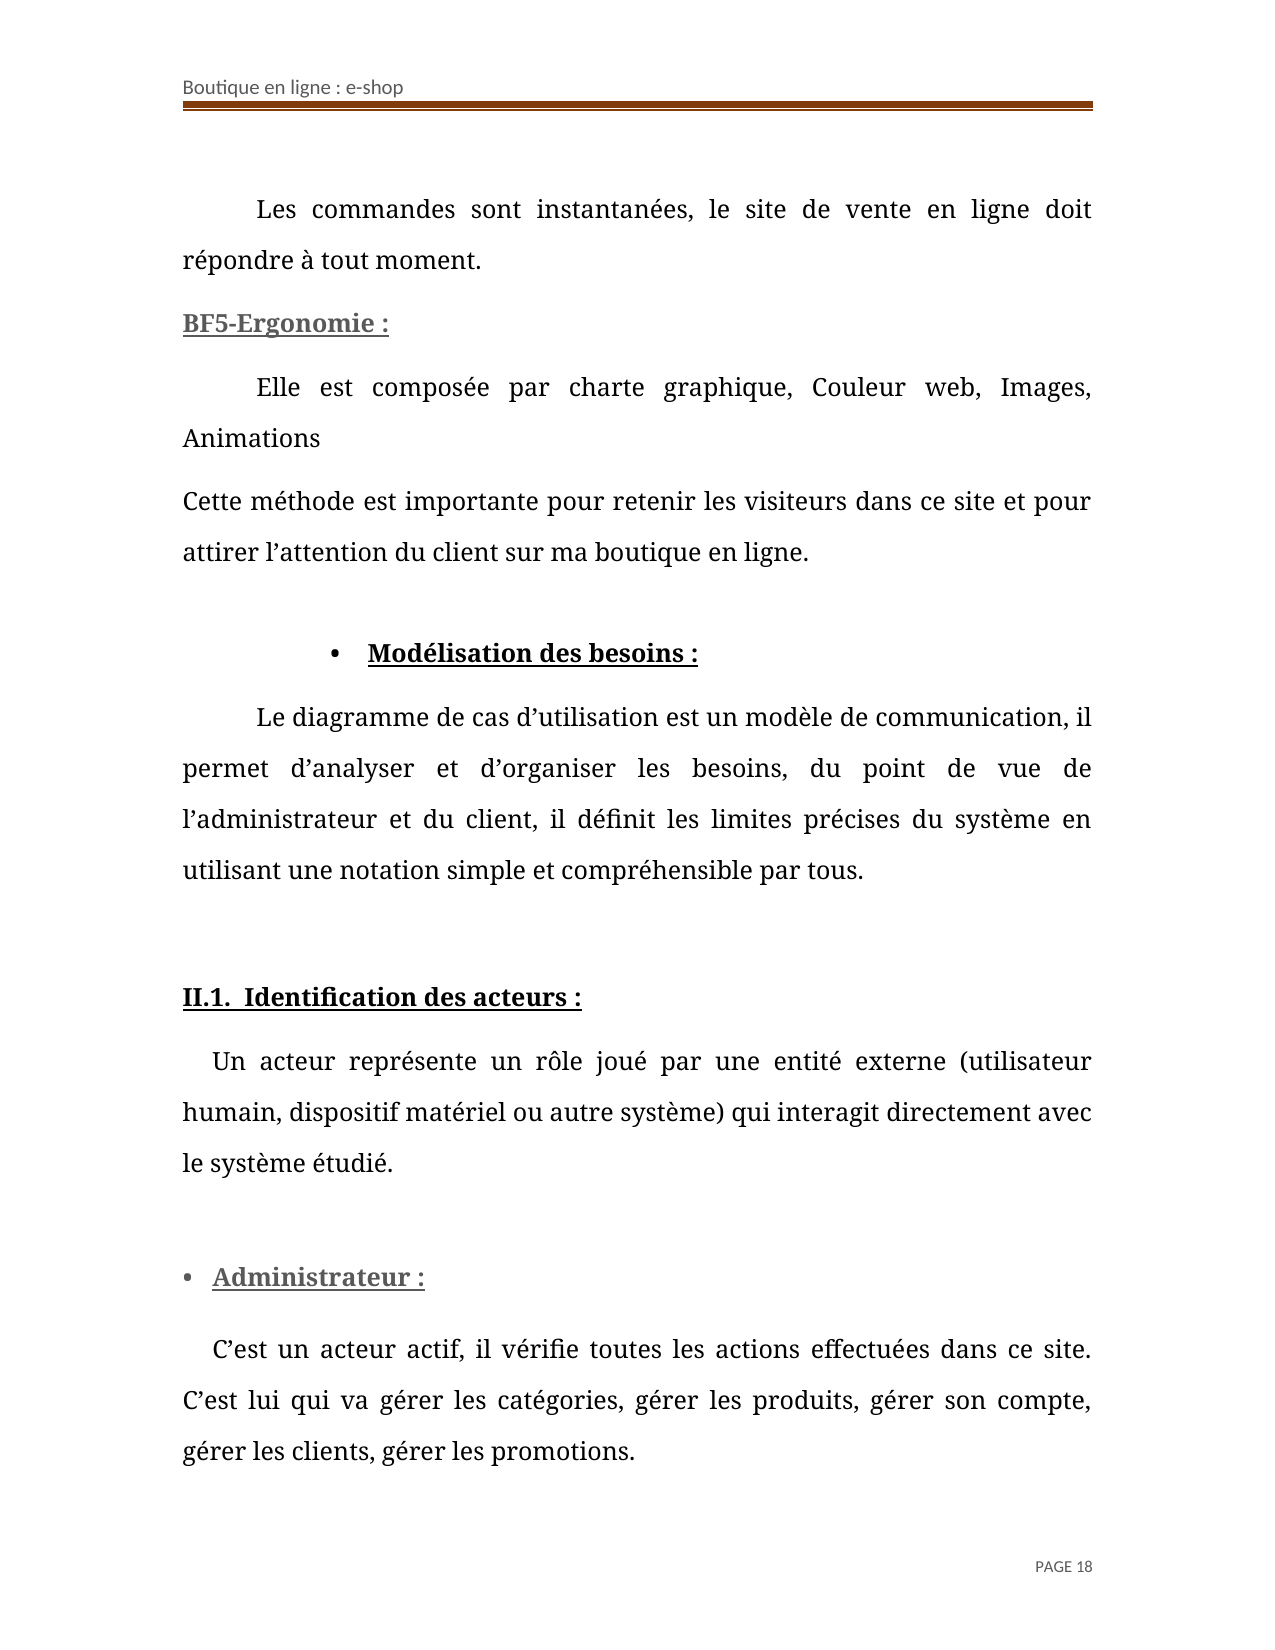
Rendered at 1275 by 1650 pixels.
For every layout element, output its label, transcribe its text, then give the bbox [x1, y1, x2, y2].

text II.1. Identification des acteurs : [182, 980, 1093, 1014]
list Modélisation des besoins : [330, 636, 1093, 670]
text Les commandes sont instantanées, le site de vente en ligne doit répondre à tout moment. [182, 191, 1093, 276]
text Cette méthode est importante pour retenir les visiteurs dans ce site et pour attirer l’attention du client sur ma boutique en ligne. [182, 484, 1093, 569]
text BF5-Ergonomie : [182, 306, 1093, 340]
text Un acteur représente un rôle joué par une entité externe (utilisateur humain, dispositif matériel ou autre système) qui interagit directement avec le système étudié. [182, 1043, 1093, 1179]
text Le diagramme de cas d’utilisation est un modèle de communication, il permet d’analyser et d’organiser les besoins, du point de vue de l’administrateur et du client, il définit les limites précises du système en utilisant une notation simple et compréhensible par tous. [182, 699, 1093, 887]
list Administrateur : [182, 1260, 1093, 1294]
text C’est un acteur actif, il vérifie toutes les actions effectuées dans ce site. C’est lui qui va gérer les catégories, gérer les produits, gérer son compte, gérer les clients, gérer les promotions. [182, 1332, 1093, 1468]
text Elle est composée par charte graphique, Couleur web, Images, Animations [182, 369, 1093, 454]
